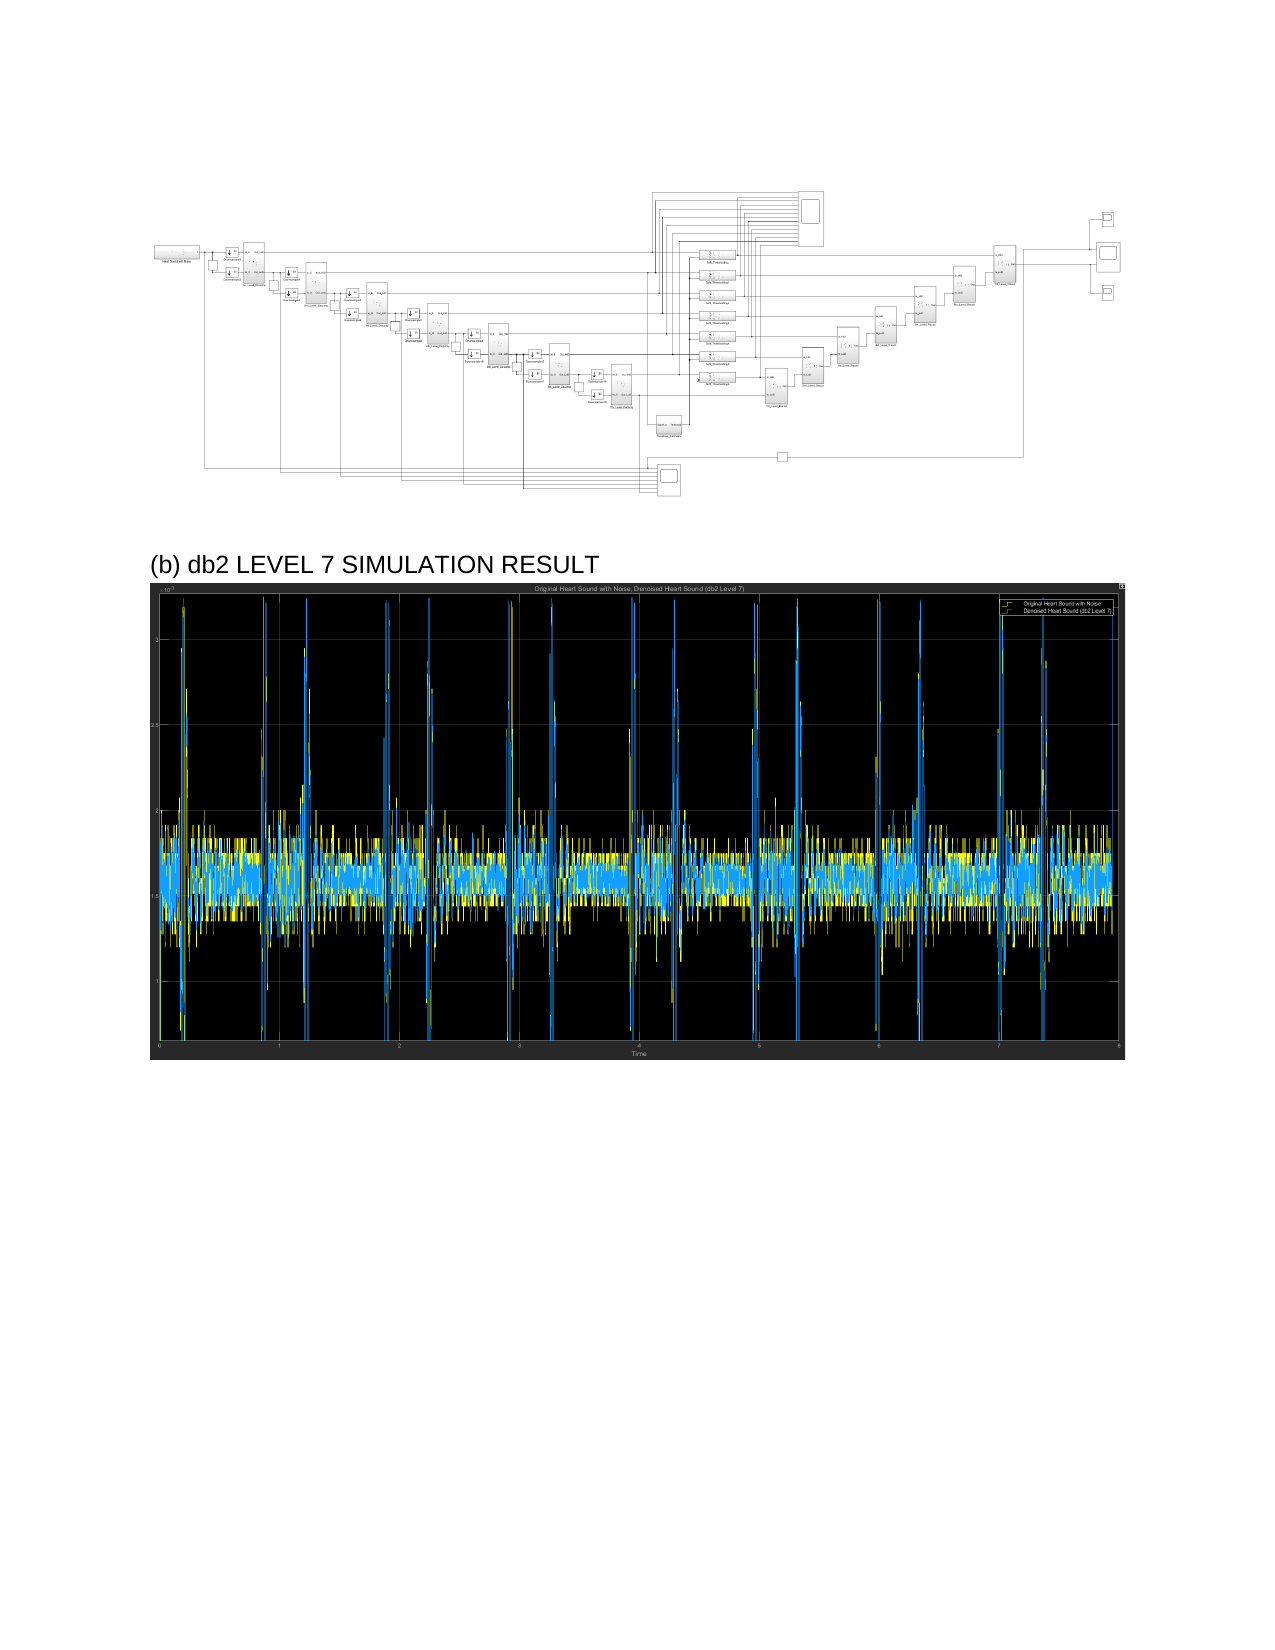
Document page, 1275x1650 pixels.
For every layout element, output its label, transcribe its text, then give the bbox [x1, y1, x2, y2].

picture [150, 582, 1125, 1060]
text (b) db2 LEVEL 7 SIMULATION RESULT [150, 550, 1125, 578]
picture [150, 150, 1125, 546]
